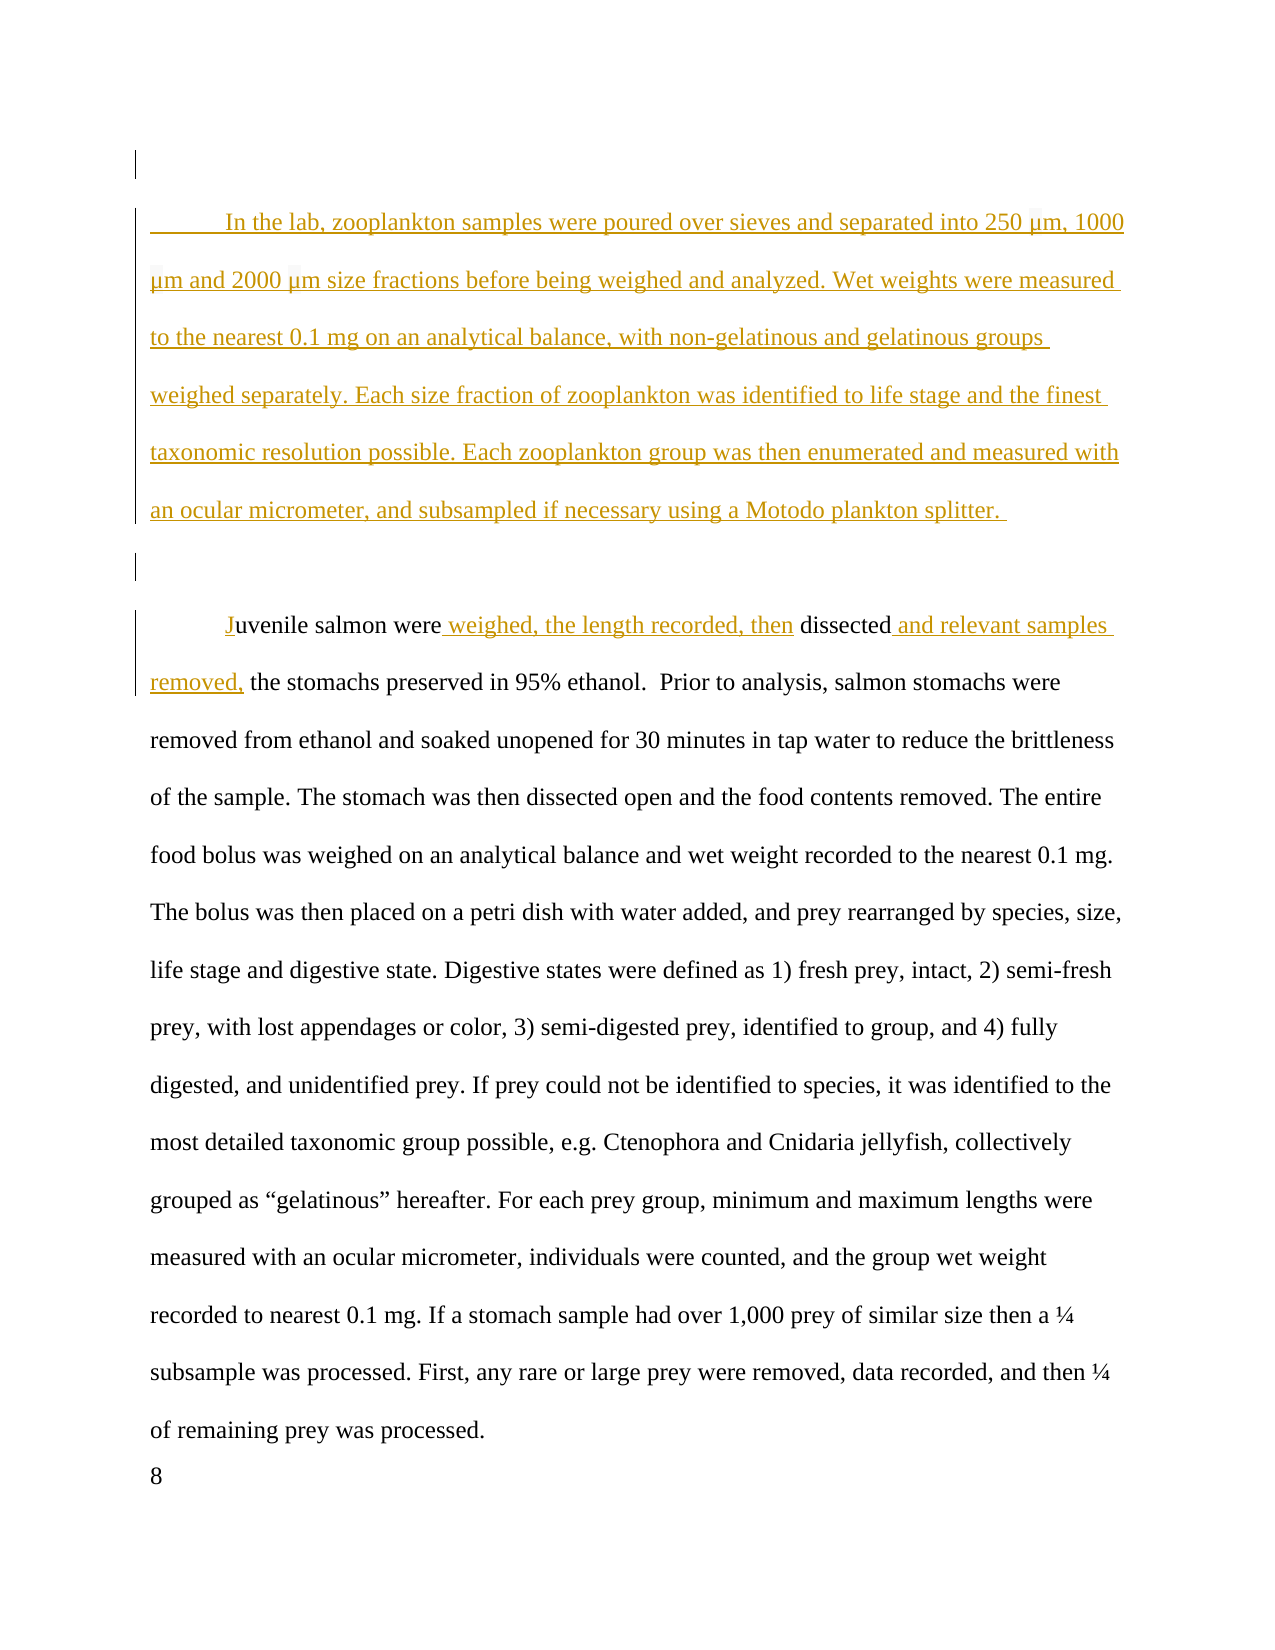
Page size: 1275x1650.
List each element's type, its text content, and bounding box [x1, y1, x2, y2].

text uvenile salmon were dissected the stomachs preserved in 95% ethanol. Prior to analysis, salmon stomachs were removed from ethanol and soaked unopened for 30 minutes in tap water to reduce the brittleness of the sample. The stomach was then dissected open and the food contents removed. The entire food bolus was weighed on an analytical balance and wet weight recorded to the nearest 0.1 mg. The bolus was then placed on a petri dish with water added, and prey rearranged by species, size, life stage and digestive state. Digestive states were defined as 1) fresh prey, intact, 2) semi-fresh prey, with lost appendages or color, 3) semi-digested prey, identified to group, and 4) fully digested, and unidentified prey. If prey could not be identified to species, it was identified to the most detailed taxonomic group possible, e.g. Ctenophora and Cnidaria jellyfish, collectively grouped as “gelatinous” hereafter. For each prey group, minimum and maximum lengths were measured with an ocular micrometer, individuals were counted, and the group wet weight recorded to nearest 0.1 mg. If a stomach sample had over 1,000 prey of similar size then a ¼ subsample was processed. First, any rare or large prey were removed, data recorded, and then ¼ of remaining prey was processed. [150, 610, 1125, 1444]
